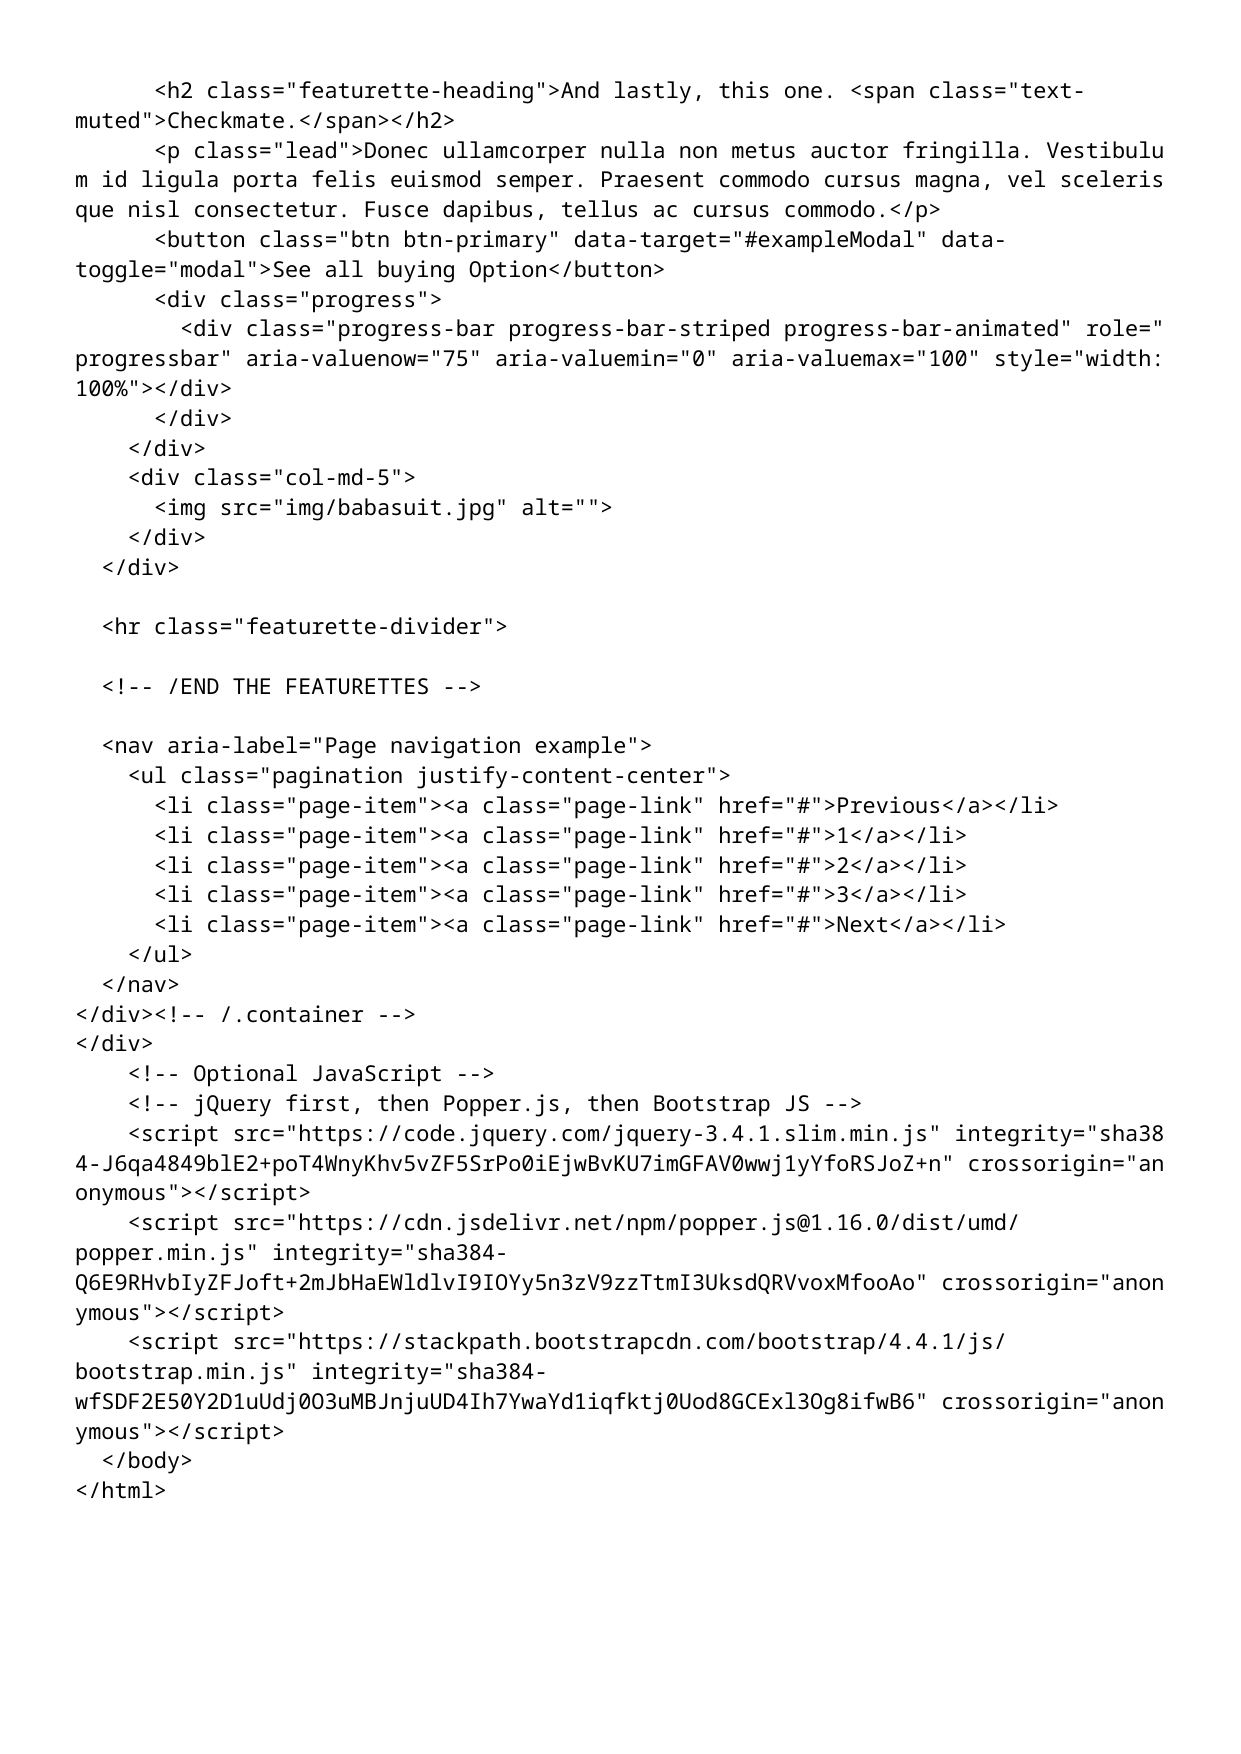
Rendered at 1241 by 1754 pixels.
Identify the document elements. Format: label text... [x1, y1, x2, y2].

text </body> [75, 1445, 1165, 1475]
text <img src="img/babasuit.jpg" alt=""> [75, 492, 1165, 522]
text </div> [75, 1028, 1165, 1058]
text <script src="https://stackpath.bootstrapcdn.com/bootstrap/4.4.1/js/bootstrap.min.js" integrity="sha384-wfSDF2E50Y2D1uUdj0O3uMBJnjuUD4Ih7YwaYd1iqfktj0Uod8GCExl3Og8ifwB6" crossorigin="anonymous"></script> [75, 1326, 1165, 1445]
text </div> [75, 403, 1165, 432]
text <!-- jQuery first, then Popper.js, then Bootstrap JS --> [75, 1088, 1165, 1118]
text <li class="page-item"><a class="page-link" href="#">Previous</a></li> [75, 790, 1165, 820]
text </html> [75, 1475, 1165, 1505]
text <!-- /END THE FEATURETTES --> [75, 671, 1165, 701]
text <!-- Optional JavaScript --> [75, 1058, 1165, 1088]
text <nav aria-label="Page navigation example"> [75, 730, 1165, 760]
text <li class="page-item"><a class="page-link" href="#">Next</a></li> [75, 909, 1165, 939]
text <h2 class="featurette-heading">And lastly, this one. <span class="text-muted">Checkmate.</span></h2> [75, 75, 1165, 134]
text <p class="lead">Donec ullamcorper nulla non metus auctor fringilla. Vestibulum id ligula porta felis euismod semper. Praesent commodo cursus magna, vel scelerisque nisl consectetur. Fusce dapibus, tellus ac cursus commodo.</p> [75, 134, 1165, 224]
text </ul> [75, 939, 1165, 969]
text <div class="col-md-5"> [75, 462, 1165, 492]
text </div> [75, 432, 1165, 462]
text <ul class="pagination justify-content-center"> [75, 760, 1165, 790]
text <script src="https://code.jquery.com/jquery-3.4.1.slim.min.js" integrity="sha384-J6qa4849blE2+poT4WnyKhv5vZF5SrPo0iEjwBvKU7imGFAV0wwj1yYfoRSJoZ+n" crossorigin="anonymous"></script> [75, 1118, 1165, 1207]
text <hr class="featurette-divider"> [75, 611, 1165, 641]
text <button class="btn btn-primary" data-target="#exampleModal" data-toggle="modal">See all buying Option</button> [75, 224, 1165, 283]
text <div class="progress"> [75, 283, 1165, 313]
text </div> [75, 552, 1165, 581]
text <li class="page-item"><a class="page-link" href="#">3</a></li> [75, 879, 1165, 909]
text <script src="https://cdn.jsdelivr.net/npm/popper.js@1.16.0/dist/umd/popper.min.js" integrity="sha384-Q6E9RHvbIyZFJoft+2mJbHaEWldlvI9IOYy5n3zV9zzTtmI3UksdQRVvoxMfooAo" crossorigin="anonymous"></script> [75, 1207, 1165, 1326]
text </div><!-- /.container --> [75, 998, 1165, 1028]
text <li class="page-item"><a class="page-link" href="#">1</a></li> [75, 820, 1165, 849]
text </div> [75, 522, 1165, 552]
text <li class="page-item"><a class="page-link" href="#">2</a></li> [75, 849, 1165, 879]
text </nav> [75, 969, 1165, 998]
